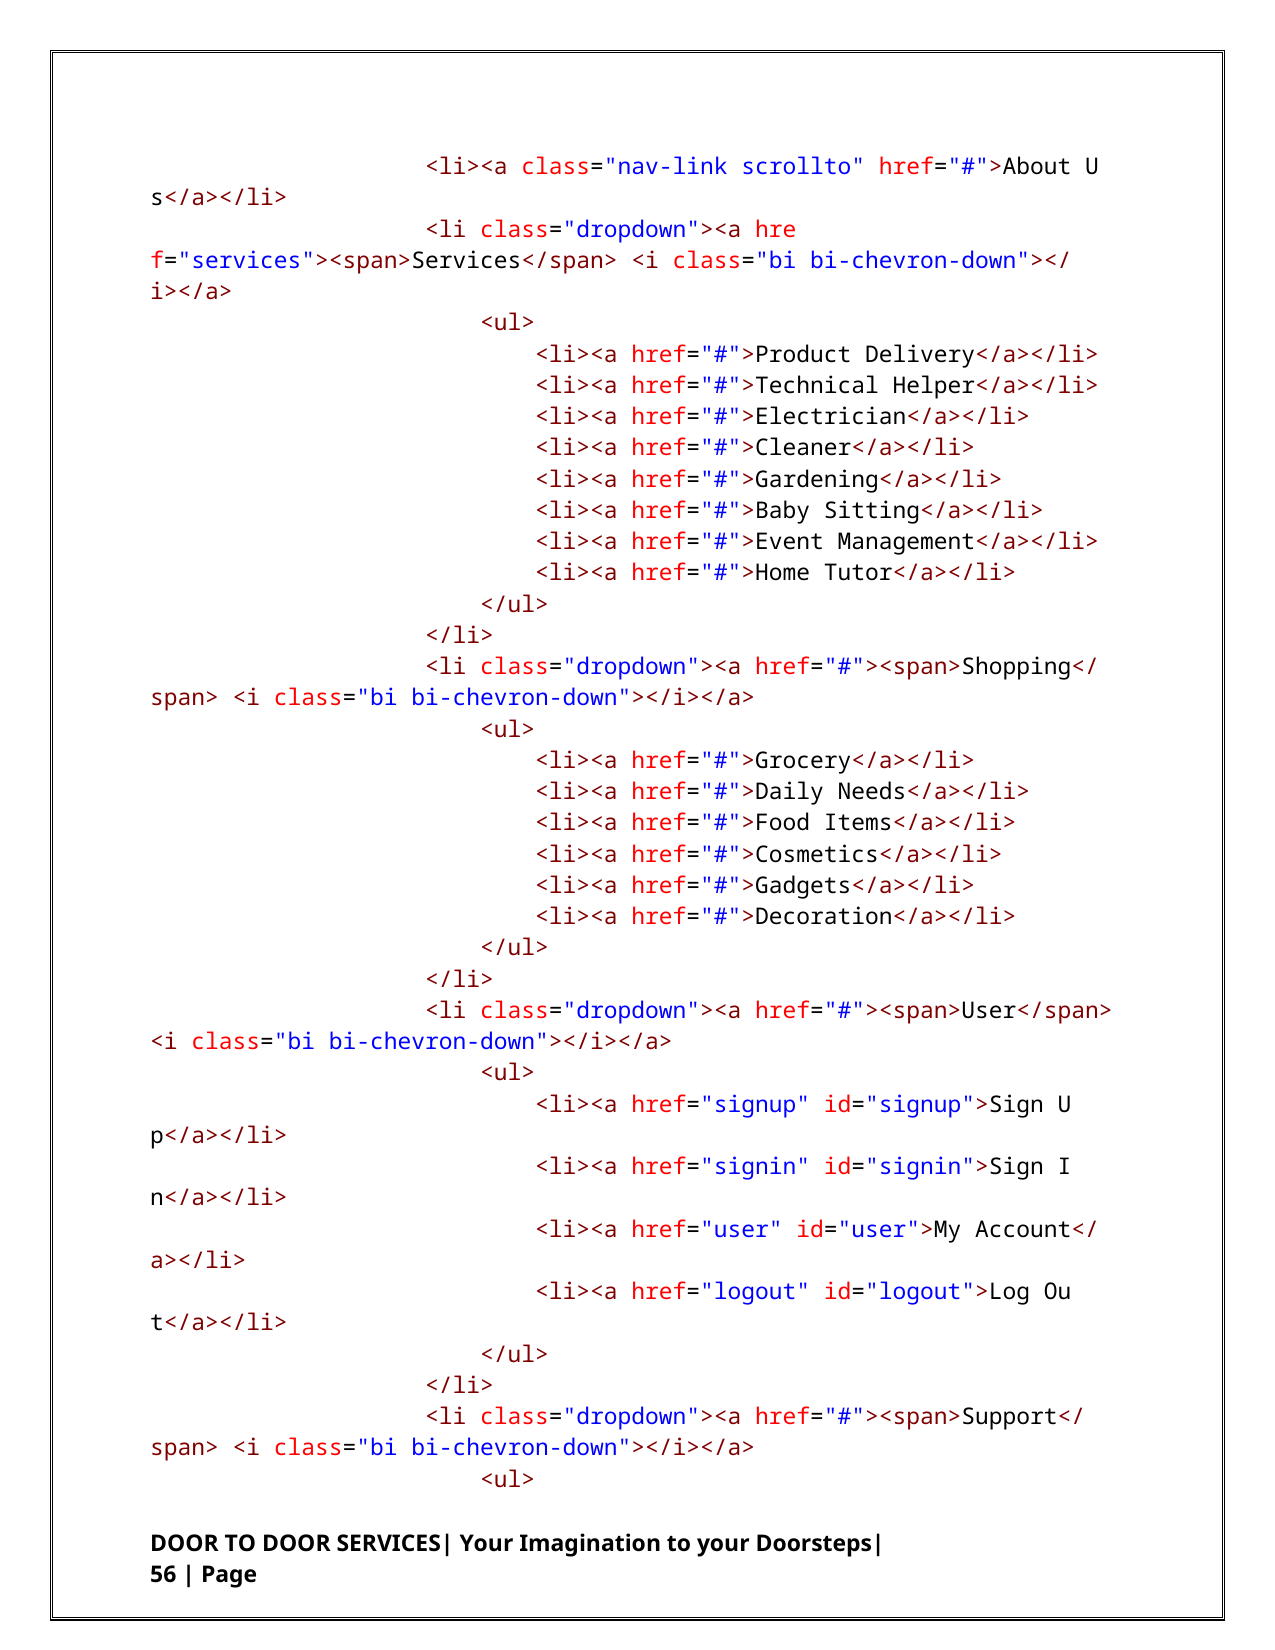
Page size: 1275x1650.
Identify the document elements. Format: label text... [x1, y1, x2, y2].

text <ul> [150, 1462, 1125, 1494]
text <li><a href="user" id="user">My Account</a></li> [150, 1212, 1125, 1275]
text <li><a href="signup" id="signup">Sign Up</a></li> [150, 1087, 1125, 1150]
text </li> [150, 619, 1125, 650]
text <li class="dropdown"><a href="#"><span>User</span> <i class="bi bi-chevron-down"></i></a> [150, 994, 1125, 1056]
text <li><a href="#">Daily Needs</a></li> [150, 775, 1125, 806]
text <li><a href="#">Electrician</a></li> [150, 400, 1125, 431]
text <li><a href="#">Cosmetics</a></li> [150, 837, 1125, 869]
text <li><a href="#">Home Tutor</a></li> [150, 556, 1125, 587]
text <li class="dropdown"><a href="#"><span>Support</span> <i class="bi bi-chevron-down"></i></a> [150, 1400, 1125, 1462]
text <li><a href="#">Cleaner</a></li> [150, 431, 1125, 462]
text <li><a href="#">Decoration</a></li> [150, 900, 1125, 931]
text <li><a class="nav-link scrollto" href="#">About Us</a></li> [150, 150, 1125, 212]
text </li> [150, 962, 1125, 994]
text <li><a href="#">Gardening</a></li> [150, 462, 1125, 494]
text <li><a href="#">Product Delivery</a></li> [150, 337, 1125, 369]
text <li><a href="logout" id="logout">Log Out</a></li> [150, 1275, 1125, 1337]
text </li> [150, 1369, 1125, 1400]
text <ul> [150, 712, 1125, 744]
text <li><a href="#">Event Management</a></li> [150, 525, 1125, 556]
text <li><a href="#">Grocery</a></li> [150, 744, 1125, 775]
text </ul> [150, 587, 1125, 619]
text <li><a href="#">Technical Helper</a></li> [150, 369, 1125, 400]
text <li><a href="#">Gadgets</a></li> [150, 869, 1125, 900]
text <ul> [150, 1056, 1125, 1087]
text <li class="dropdown"><a href="#"><span>Shopping</span> <i class="bi bi-chevron-down"></i></a> [150, 650, 1125, 712]
text <li class="dropdown"><a href="services"><span>Services</span> <i class="bi bi-chevron-down"></i></a> [150, 212, 1125, 306]
text <li><a href="#">Food Items</a></li> [150, 806, 1125, 837]
text </ul> [150, 1337, 1125, 1369]
text <li><a href="signin" id="signin">Sign In</a></li> [150, 1150, 1125, 1212]
text <li><a href="#">Baby Sitting</a></li> [150, 494, 1125, 525]
text <ul> [150, 306, 1125, 337]
text </ul> [150, 931, 1125, 962]
